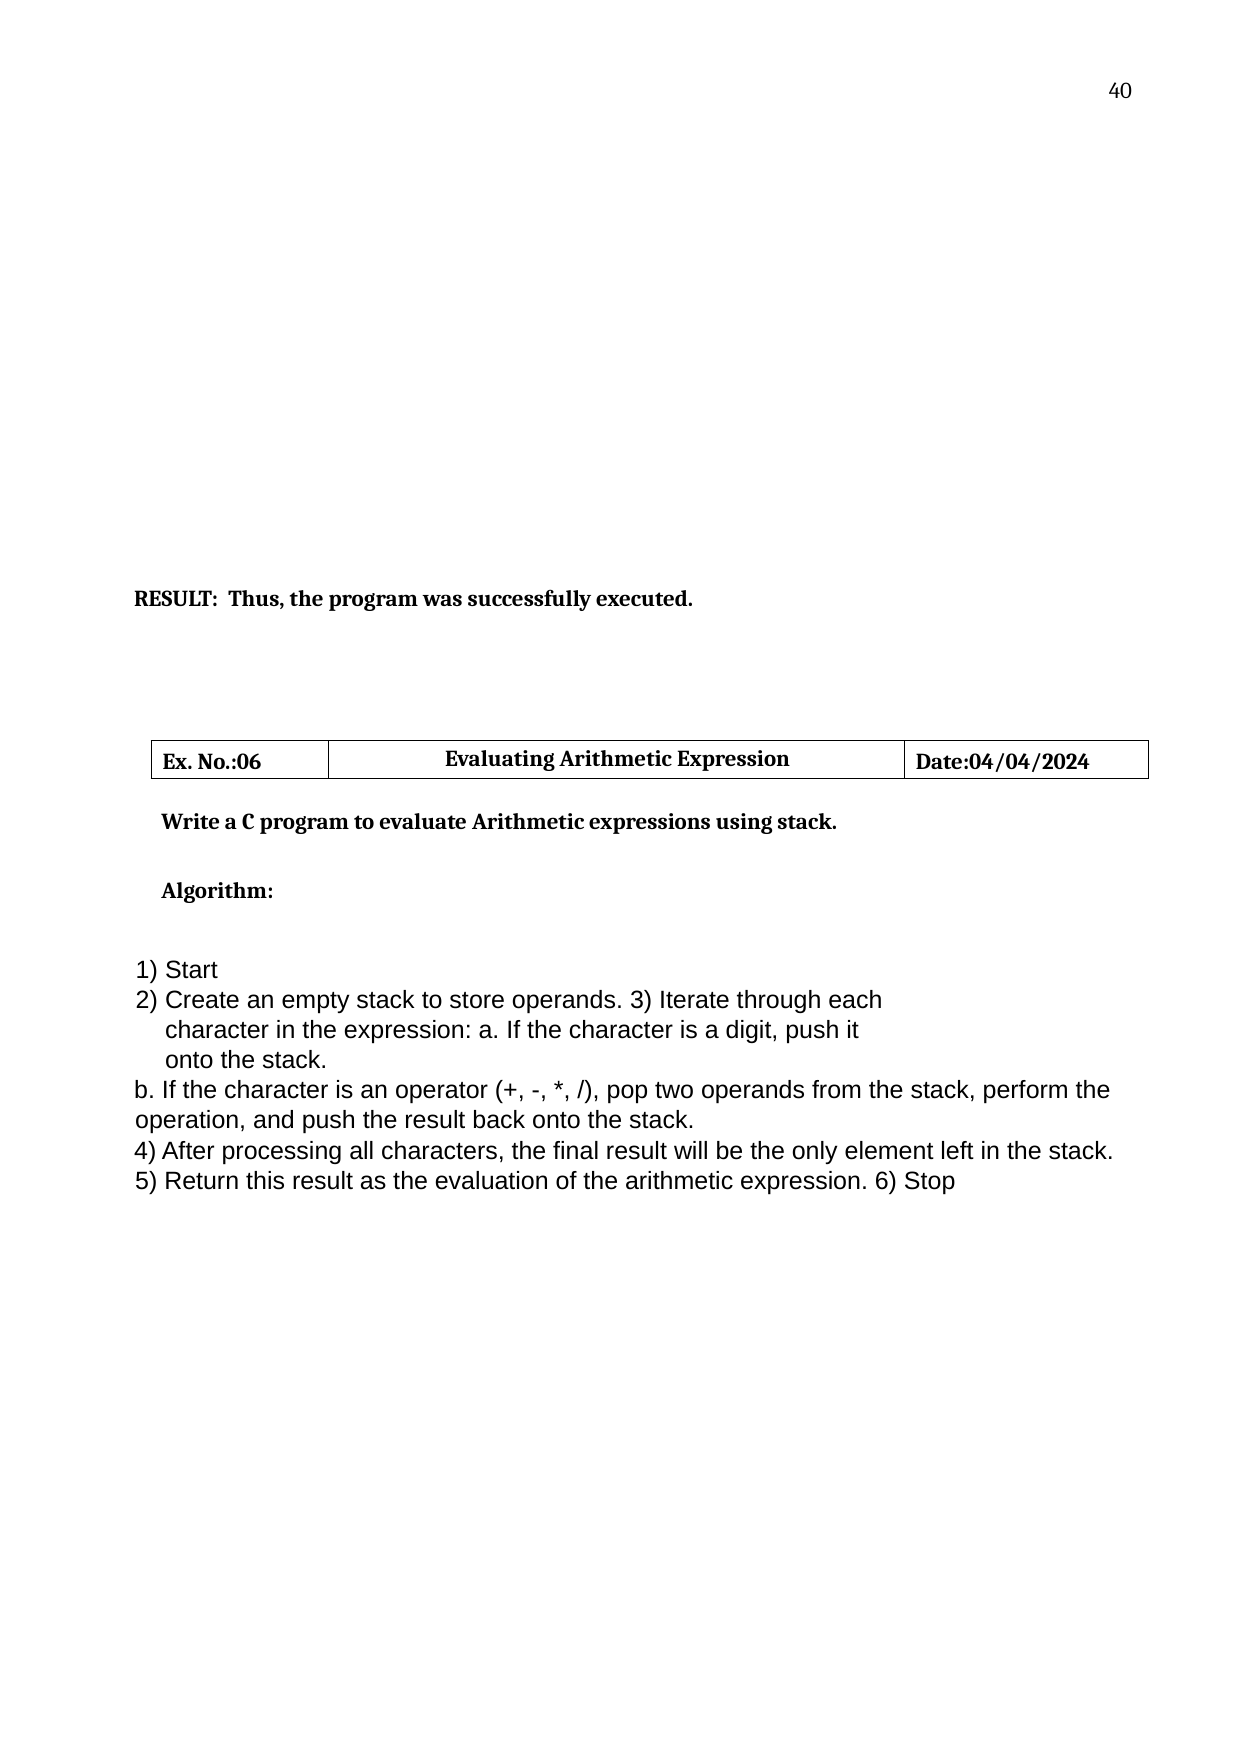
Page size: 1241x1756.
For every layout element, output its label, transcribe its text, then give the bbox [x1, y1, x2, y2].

text RESULT: Thus, the program was successfully executed. [134, 585, 1136, 612]
text 4) After processing all characters, the final result will be the only element left in the stack. 5) Return this result as the evaluation of the arithmetic expression. 6) Stop [134, 1136, 1119, 1194]
table_header Ex. No.:06 [152, 741, 328, 777]
table_header Date:04/04/2024 [905, 741, 1148, 777]
text b. If the character is an operator (+, -, *, /), pop two operands from the stack, perform the operation, and push the result back onto the stack. [134, 1076, 1119, 1134]
table_header Evaluating Arithmetic Expression [329, 741, 904, 777]
list Create an empty stack to store operands. 3) Iterate through each character in the expression: a. If the character is a digit, push it onto the stack. [135, 985, 911, 1074]
text Algorithm: [161, 878, 1136, 905]
list Start [135, 955, 911, 984]
text Write a C program to evaluate Arithmetic expressions using stack. [161, 809, 1136, 835]
